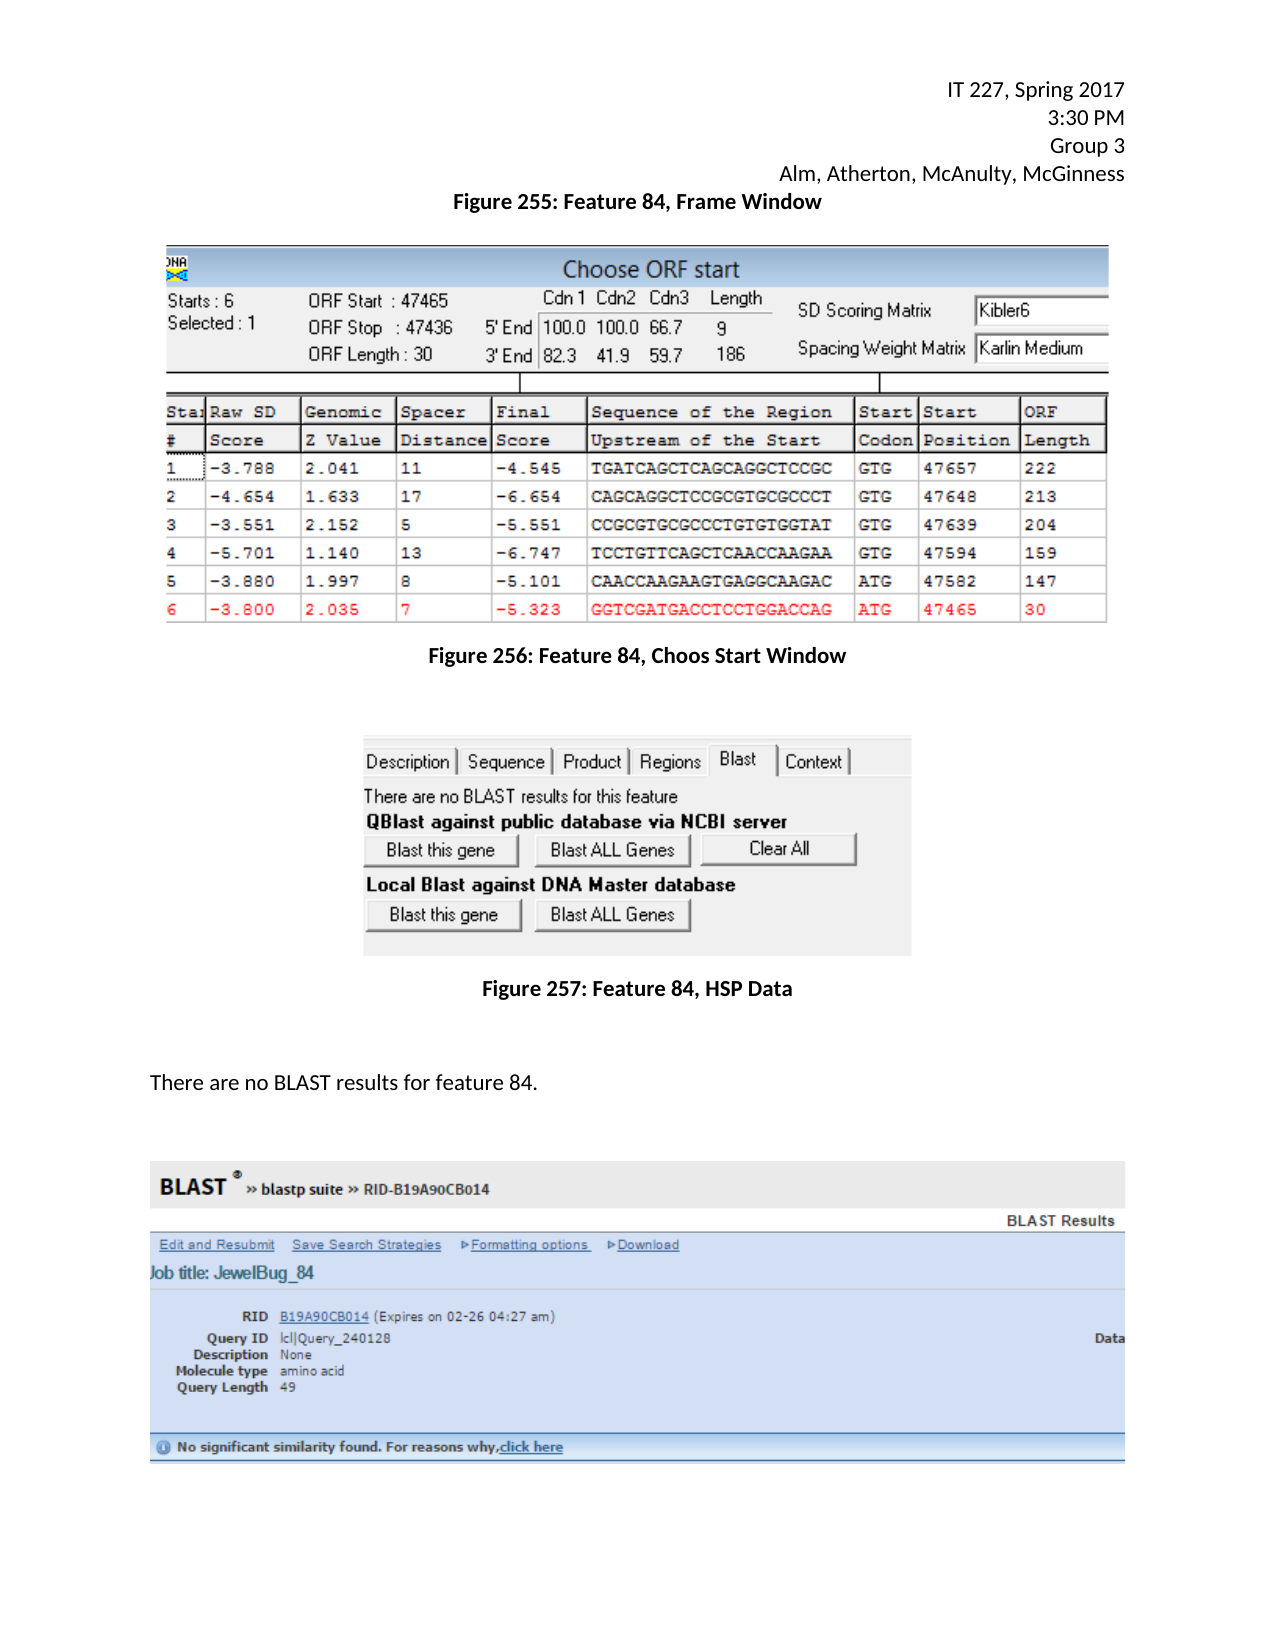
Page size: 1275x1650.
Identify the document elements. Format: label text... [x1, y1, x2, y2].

picture [166, 245, 1109, 623]
text Figure 256: Feature 84, Choos Start Window [150, 641, 1125, 669]
text Figure 257: Feature 84, HSP Data [150, 974, 1125, 1002]
picture [150, 1161, 1125, 1464]
text Figure 255: Feature 84, Frame Window [150, 187, 1125, 215]
text There are no BLAST results for feature 84. [150, 1068, 1125, 1096]
picture [363, 735, 912, 956]
